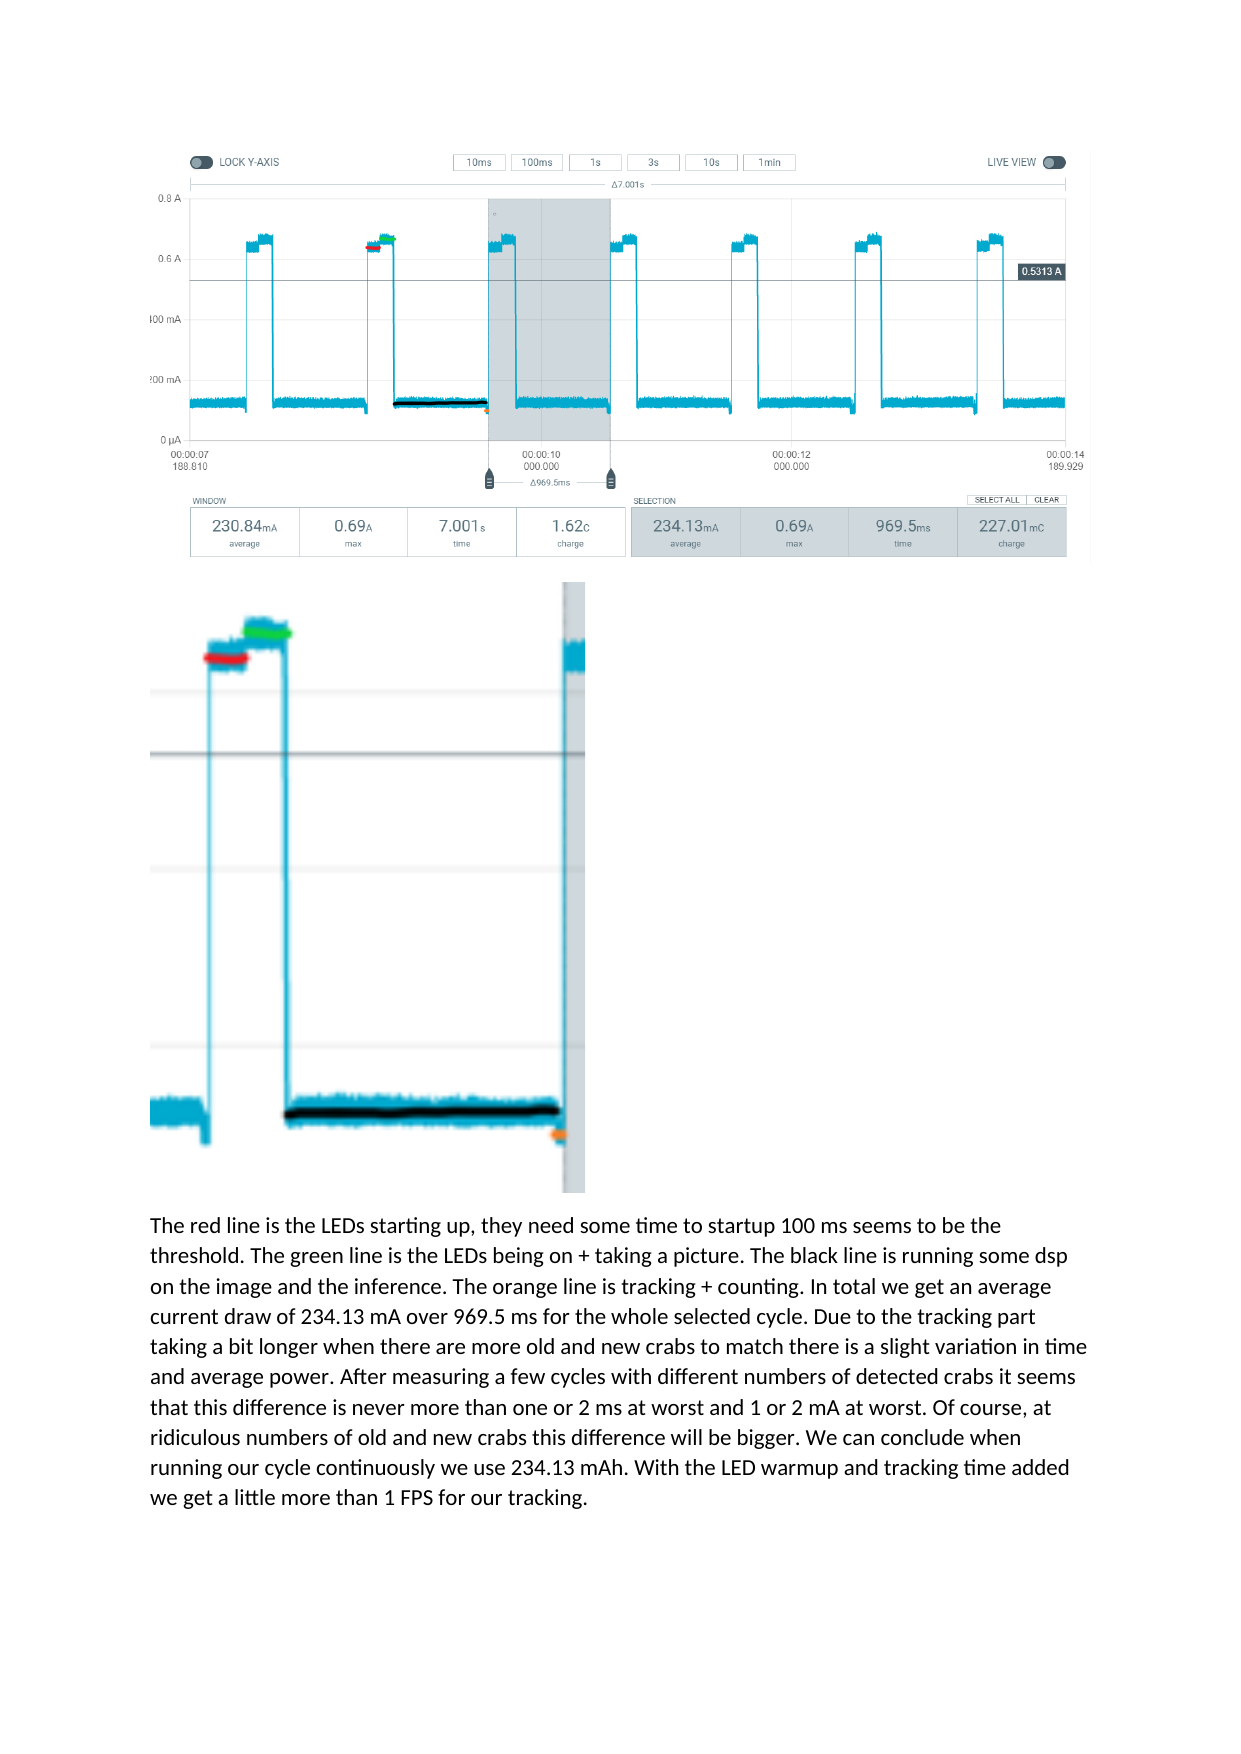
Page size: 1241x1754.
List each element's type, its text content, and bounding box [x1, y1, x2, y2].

text The red line is the LEDs starting up, they need some time to startup 100 ms seems to be the threshold. The green line is the LEDs being on + taking a picture. The black line is running some dsp on the image and the inference. The orange line is tracking + counting. In total we get an average current draw of 234.13 mA over 969.5 ms for the whole selected cycle. Due to the tracking part taking a bit longer when there are more old and new crabs to match there is a slight variation in time and average power. After measuring a few cycles with different numbers of detected crabs it seems that this difference is never more than one or 2 ms at worst and 1 or 2 mA at worst. Of course, at ridiculous numbers of old and new crabs this difference will be bigger. We can conclude when running our cycle continuously we use 234.13 mAh. With the LED warmup and tracking time added we get a little more than 1 FPS for our tracking. [150, 1211, 1090, 1511]
picture [150, 582, 586, 1193]
picture [150, 150, 1091, 564]
